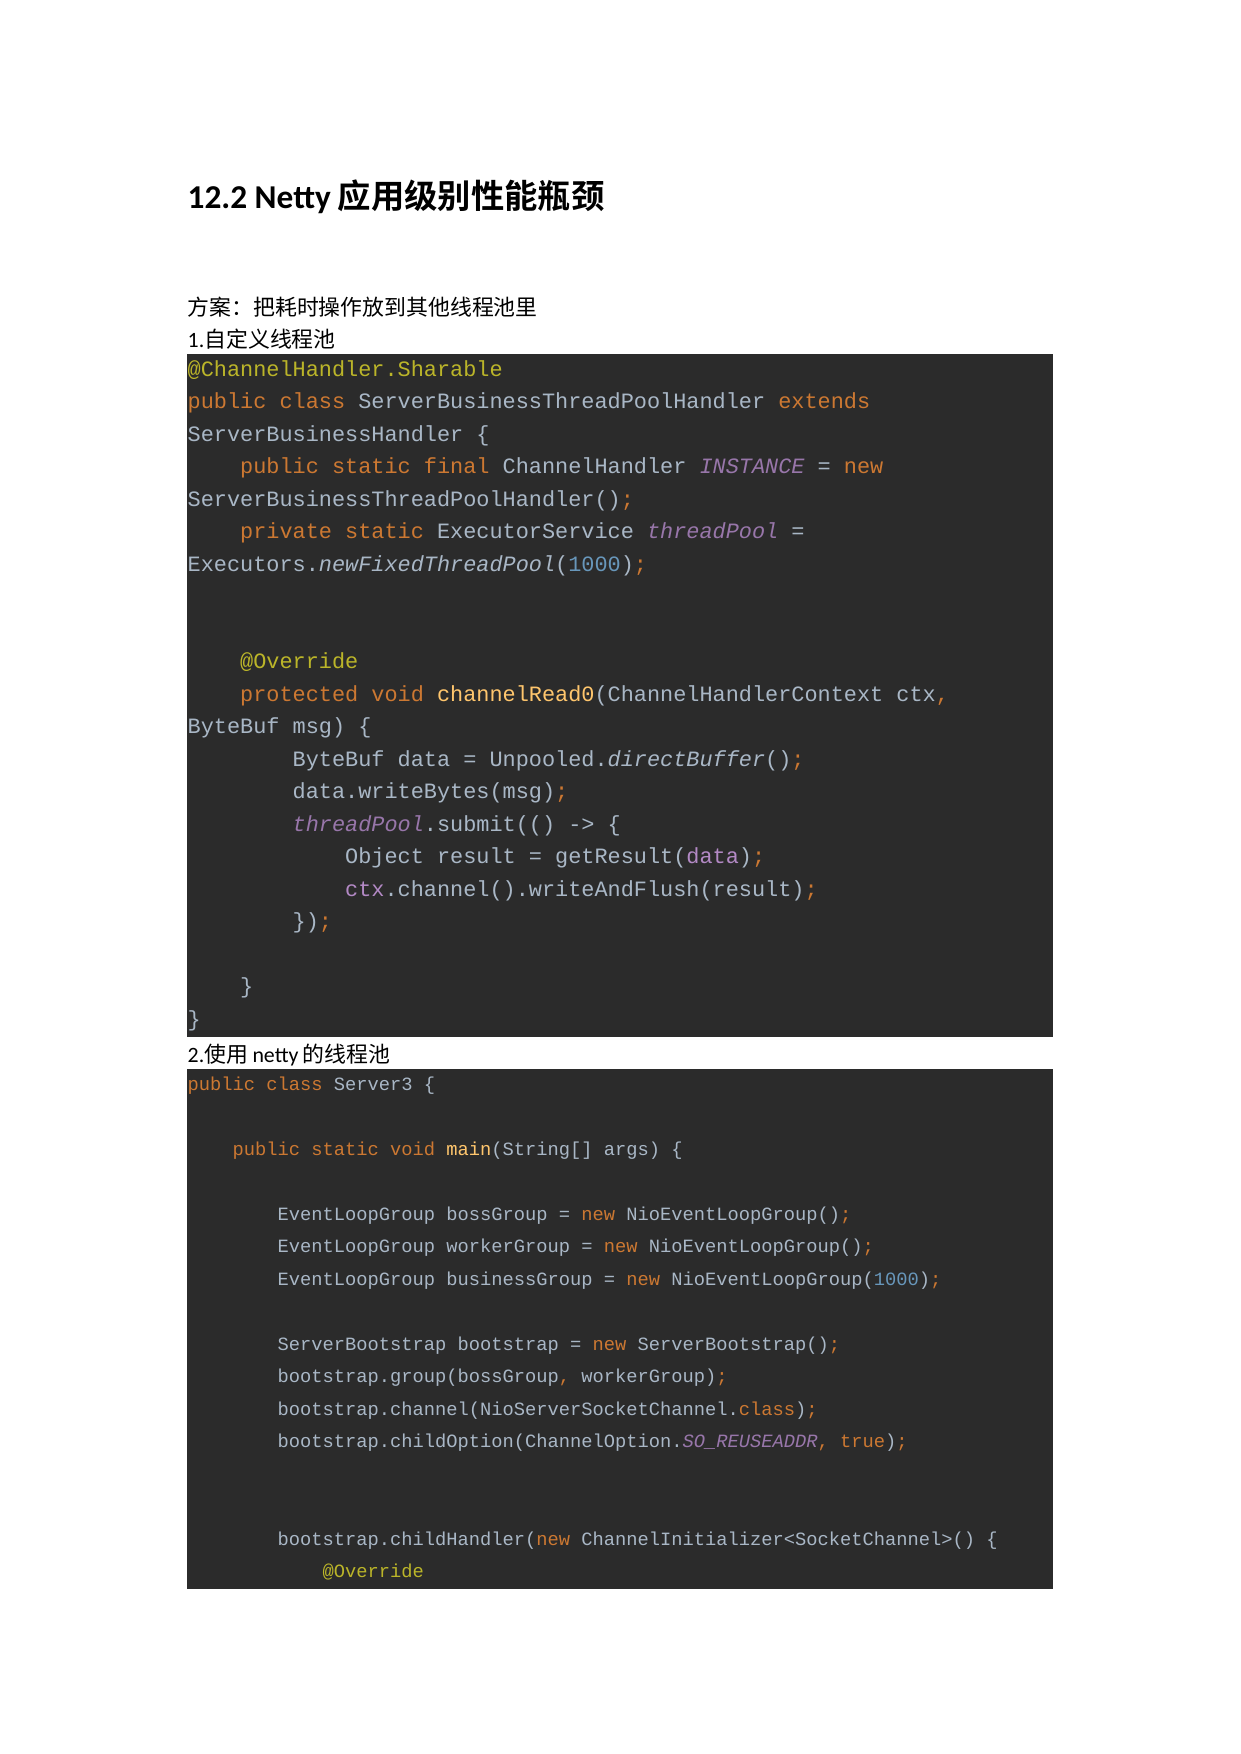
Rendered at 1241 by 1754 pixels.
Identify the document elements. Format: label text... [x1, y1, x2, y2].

subtitle 12.2 Netty应用级别性能瓶颈 [187, 162, 1053, 227]
text @ChannelHandler.Sharable public class ServerBusinessThreadPoolHandler extends ServerBusinessHandler { public static final ChannelHandler INSTANCE = new ServerBusinessThreadPoolHandler(); private static ExecutorService threadPool = Executors.newFixedThreadPool(1000); @Override protected void channelRead0(ChannelHandlerContext ctx, ByteBuf msg) { ByteBuf data = Unpooled.directBuffer(); data.writeBytes(msg); threadPool.submit(() -> { Object result = getResult(data); ctx.channel().writeAndFlush(result); }); } } [187, 354, 1053, 1037]
text 方案：把耗时操作放到其他线程池里 [187, 289, 1053, 322]
text 2.使用netty的线程池 [187, 1037, 1053, 1069]
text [187, 1069, 1053, 1589]
text 1.自定义线程池 [187, 322, 1053, 354]
